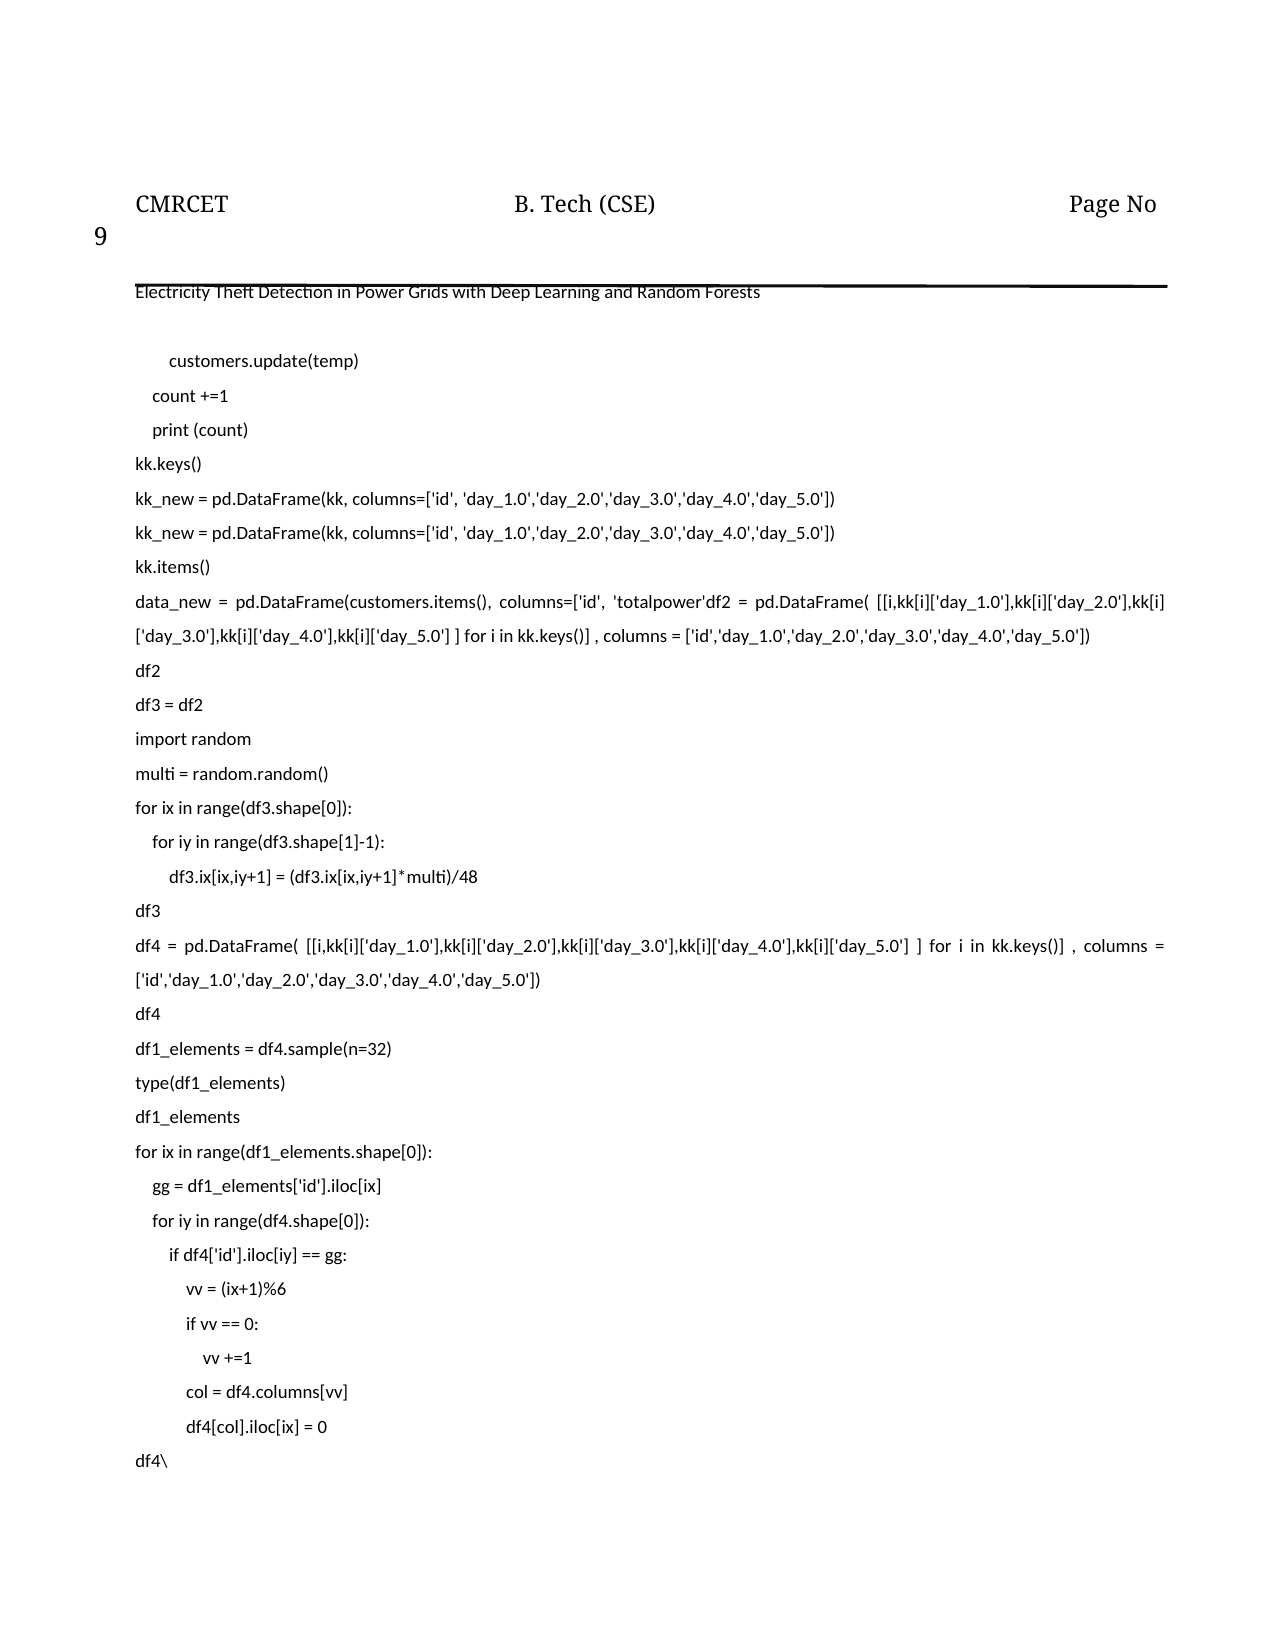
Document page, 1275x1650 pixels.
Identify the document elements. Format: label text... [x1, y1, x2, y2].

text multi = random.random() [135, 762, 1167, 785]
text kk_new = pd.DataFrame(kk, columns=['id', 'day_1.0','day_2.0','day_3.0','day_4.0','day_5.0']) [135, 487, 1167, 510]
text gg = df1_elements['id'].iloc[ix] [135, 1174, 1167, 1197]
text customers.update(temp) [135, 349, 1167, 372]
text if df4['id'].iloc[iy] == gg: [135, 1243, 1167, 1266]
text vv +=1 [135, 1346, 1167, 1369]
text kk.keys() [135, 453, 1167, 476]
text if vv == 0: [135, 1312, 1167, 1335]
text df4 = pd.DataFrame( [[i,kk[i]['day_1.0'],kk[i]['day_2.0'],kk[i]['day_3.0'],kk[i]['day_4.0'],kk[i]['day_5.0'] ] for i in kk.keys()] , columns = ['id','day_1.0','day_2.0','day_3.0','day_4.0','day_5.0']) [135, 934, 1167, 991]
text CMRCET B. Tech (CSE) Page No 9 [94, 187, 1167, 253]
text count +=1 [135, 384, 1167, 407]
text kk_new = pd.DataFrame(kk, columns=['id', 'day_1.0','day_2.0','day_3.0','day_4.0','day_5.0']) [135, 521, 1167, 544]
text data_new = pd.DataFrame(customers.items(), columns=['id', 'totalpower'df2 = pd.DataFrame( [[i,kk[i]['day_1.0'],kk[i]['day_2.0'],kk[i]['day_3.0'],kk[i]['day_4.0'],kk[i]['day_5.0'] ] for i in kk.keys()] , columns = ['id','day_1.0','day_2.0','day_3.0','day_4.0','day_5.0']) [135, 590, 1167, 647]
text col = df4.columns[vv] [135, 1381, 1167, 1404]
text vv = (ix+1)%6 [135, 1278, 1167, 1301]
text for iy in range(df4.shape[0]): [135, 1209, 1167, 1232]
text import random [135, 728, 1167, 751]
text df4 [135, 1003, 1167, 1026]
text Electricity Theft Detection in Power Grids with Deep Learning and Random Forests [135, 287, 1161, 304]
text df3 [135, 899, 1167, 922]
text df2 [135, 659, 1167, 682]
text for ix in range(df3.shape[0]): [135, 796, 1167, 819]
text df4\ [135, 1449, 1167, 1472]
text for ix in range(df1_elements.shape[0]): [135, 1140, 1167, 1163]
text df1_elements [135, 1106, 1167, 1129]
text type(df1_elements) [135, 1071, 1167, 1094]
text df1_elements = df4.sample(n=32) [135, 1037, 1167, 1060]
text kk.items() [135, 556, 1167, 579]
text for iy in range(df3.shape[1]-1): [135, 831, 1167, 854]
text df3.ix[ix,iy+1] = (df3.ix[ix,iy+1]*multi)/48 [135, 865, 1167, 888]
text df3 = df2 [135, 693, 1167, 716]
text print (count) [135, 418, 1167, 441]
text df4[col].iloc[ix] = 0 [135, 1415, 1167, 1438]
